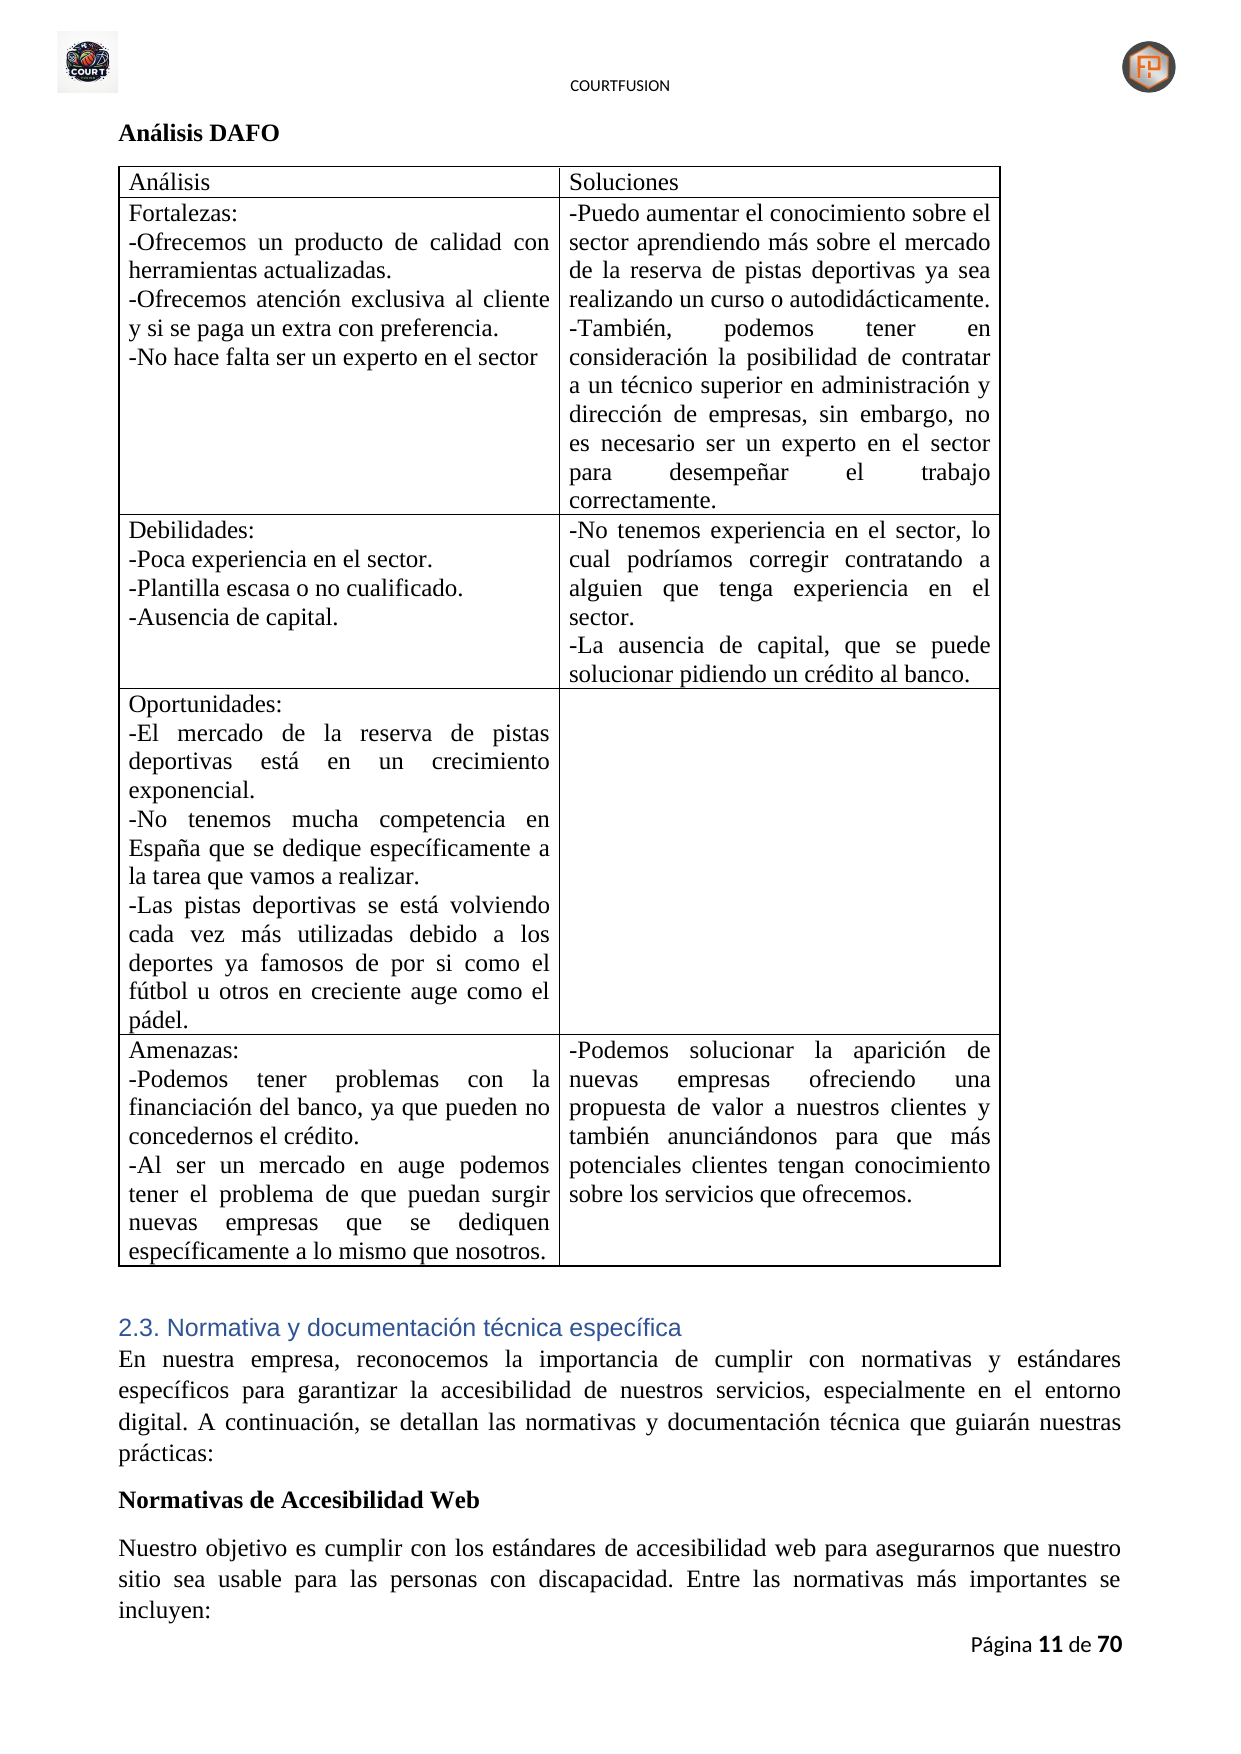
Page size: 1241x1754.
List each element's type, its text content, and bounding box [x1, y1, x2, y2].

subtitle 2.3. Normativa y documentación técnica específica [118, 1313, 1122, 1342]
table_header Soluciones [560, 167, 999, 197]
table_cell [560, 689, 999, 1034]
table_cell Fortalezas: -Ofrecemos un producto de calidad con herramientas actualizadas. -Ofrecemos atención exclusiva al cliente y si se paga un extra con preferencia. -No hace falta ser un experto en el sector [120, 198, 559, 514]
table_cell -Puedo aumentar el conocimiento sobre el sector aprendiendo más sobre el mercado de la reserva de pistas deportivas ya sea realizando un curso o autodidácticamente. -También, podemos tener en consideración la posibilidad de contratar a un técnico superior en administración y dirección de empresas, sin embargo, no es necesario ser un experto en el sector para desempeñar el trabajo correctamente. [560, 198, 999, 514]
table_cell -Podemos solucionar la aparición de nuevas empresas ofreciendo una propuesta de valor a nuestros clientes y también anunciándonos para que más potenciales clientes tengan conocimiento sobre los servicios que ofrecemos. [560, 1035, 999, 1265]
table_header Análisis [120, 167, 559, 197]
text En nuestra empresa, reconocemos la importancia de cumplir con normativas y estándares específicos para garantizar la accesibilidad de nuestros servicios, especialmente en el entorno digital. A continuación, se detallan las normativas y documentación técnica que guiarán nuestras prácticas: [118, 1344, 1122, 1466]
text Nuestro objetivo es cumplir con los estándares de accesibilidad web para asegurarnos que nuestro sitio sea usable para las personas con discapacidad. Entre las normativas más importantes se incluyen: [118, 1533, 1122, 1624]
picture [1122, 41, 1176, 93]
table_cell Amenazas: -Podemos tener problemas con la financiación del banco, ya que pueden no concedernos el crédito. -Al ser un mercado en auge podemos tener el problema de que puedan surgir nuevas empresas que se dediquen específicamente a lo mismo que nosotros. [120, 1035, 559, 1265]
table_cell -No tenemos experiencia en el sector, lo cual podríamos corregir contratando a alguien que tenga experiencia en el sector. -La ausencia de capital, que se puede solucionar pidiendo un crédito al banco. [560, 515, 999, 688]
table_cell Debilidades: -Poca experiencia en el sector. -Plantilla escasa o no cualificado. -Ausencia de capital. [120, 515, 559, 688]
table_cell Oportunidades: -El mercado de la reserva de pistas deportivas está en un crecimiento exponencial. -No tenemos mucha competencia en España que se dedique específicamente a la tarea que vamos a realizar. -Las pistas deportivas se está volviendo cada vez más utilizadas debido a los deportes ya famosos de por si como el fútbol u otros en creciente auge como el pádel. [120, 689, 559, 1034]
text Análisis DAFO [118, 118, 1122, 147]
text Normativas de Accesibilidad Web [118, 1485, 1122, 1514]
